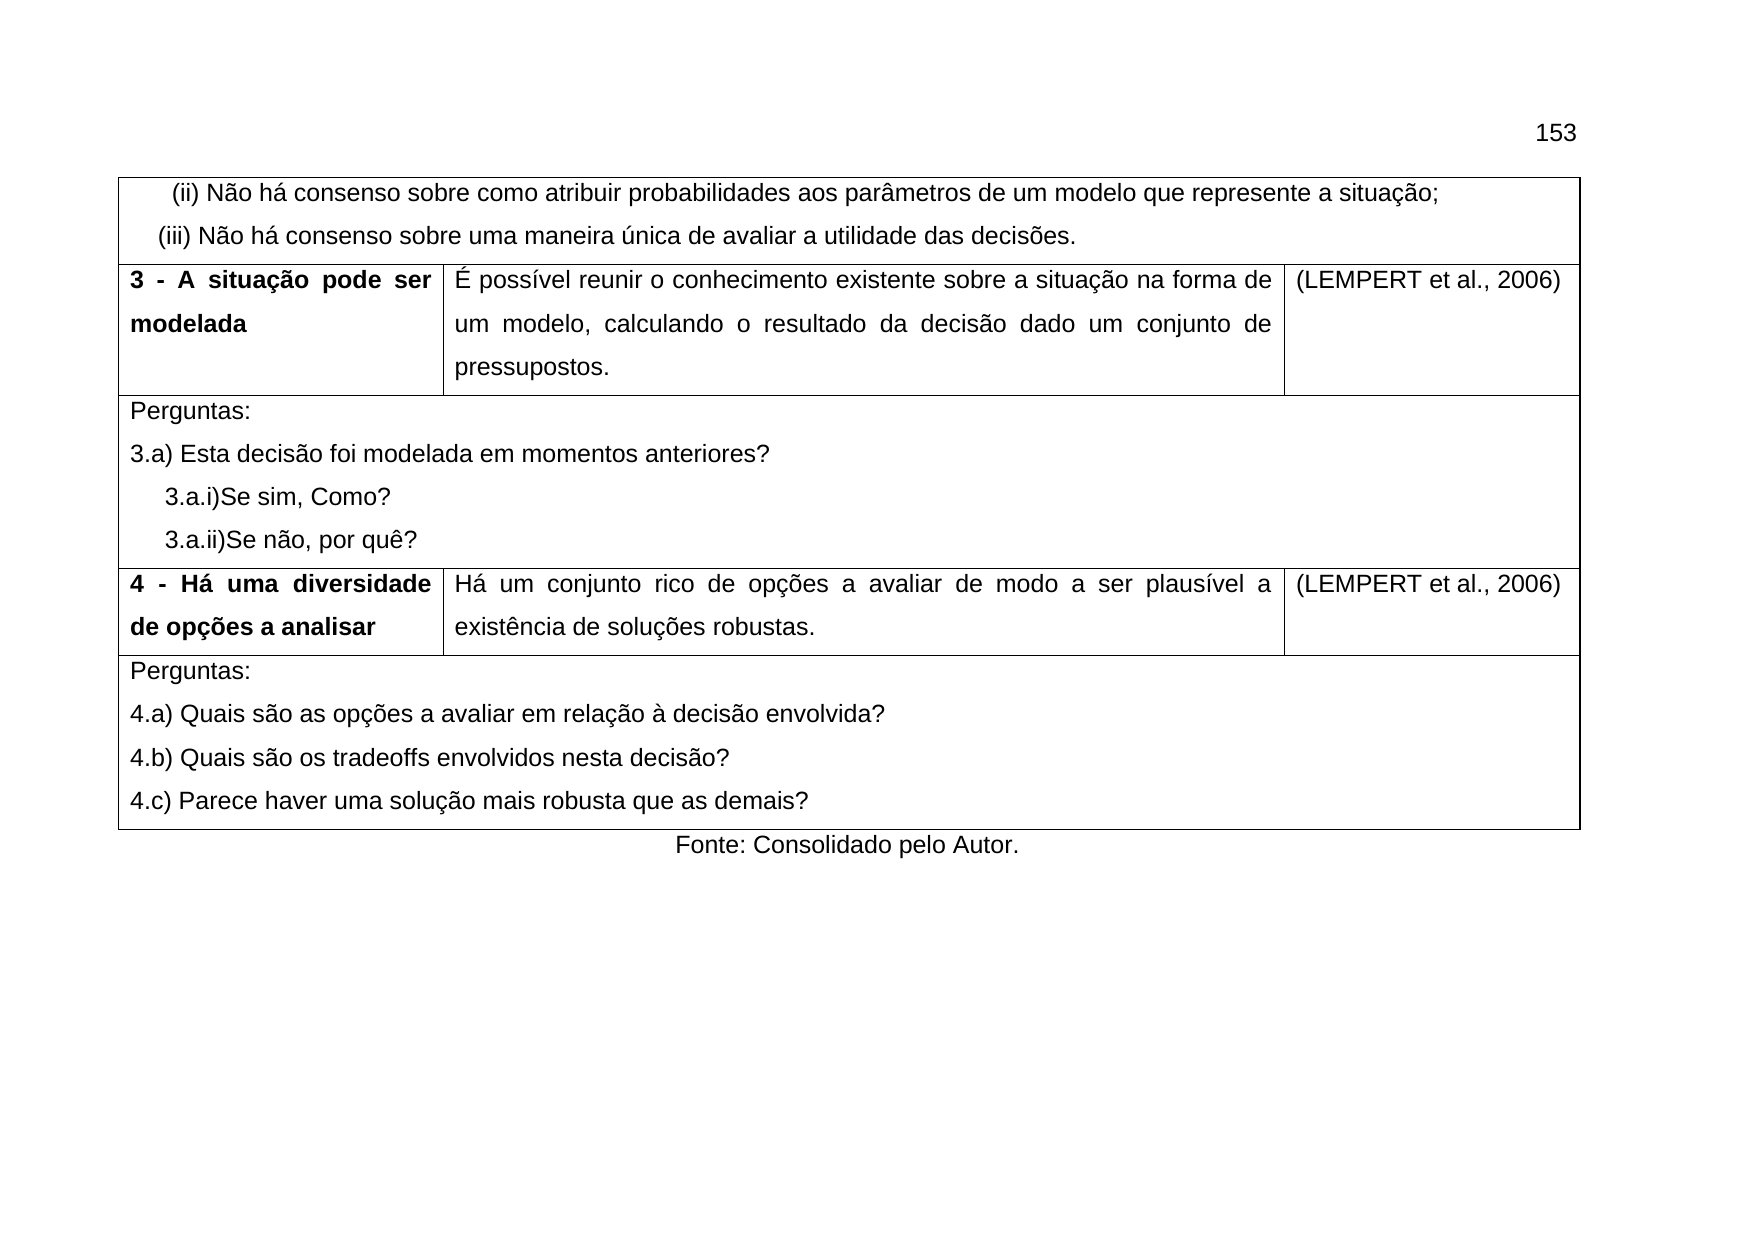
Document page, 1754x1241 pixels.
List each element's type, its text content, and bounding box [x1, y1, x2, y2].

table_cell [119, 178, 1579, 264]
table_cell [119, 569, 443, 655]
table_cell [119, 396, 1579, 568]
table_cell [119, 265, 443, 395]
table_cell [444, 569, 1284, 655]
text Fonte: Consolidado pelo Autor. [118, 830, 1577, 858]
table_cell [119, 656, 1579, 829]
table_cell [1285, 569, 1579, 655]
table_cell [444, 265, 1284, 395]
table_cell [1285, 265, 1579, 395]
